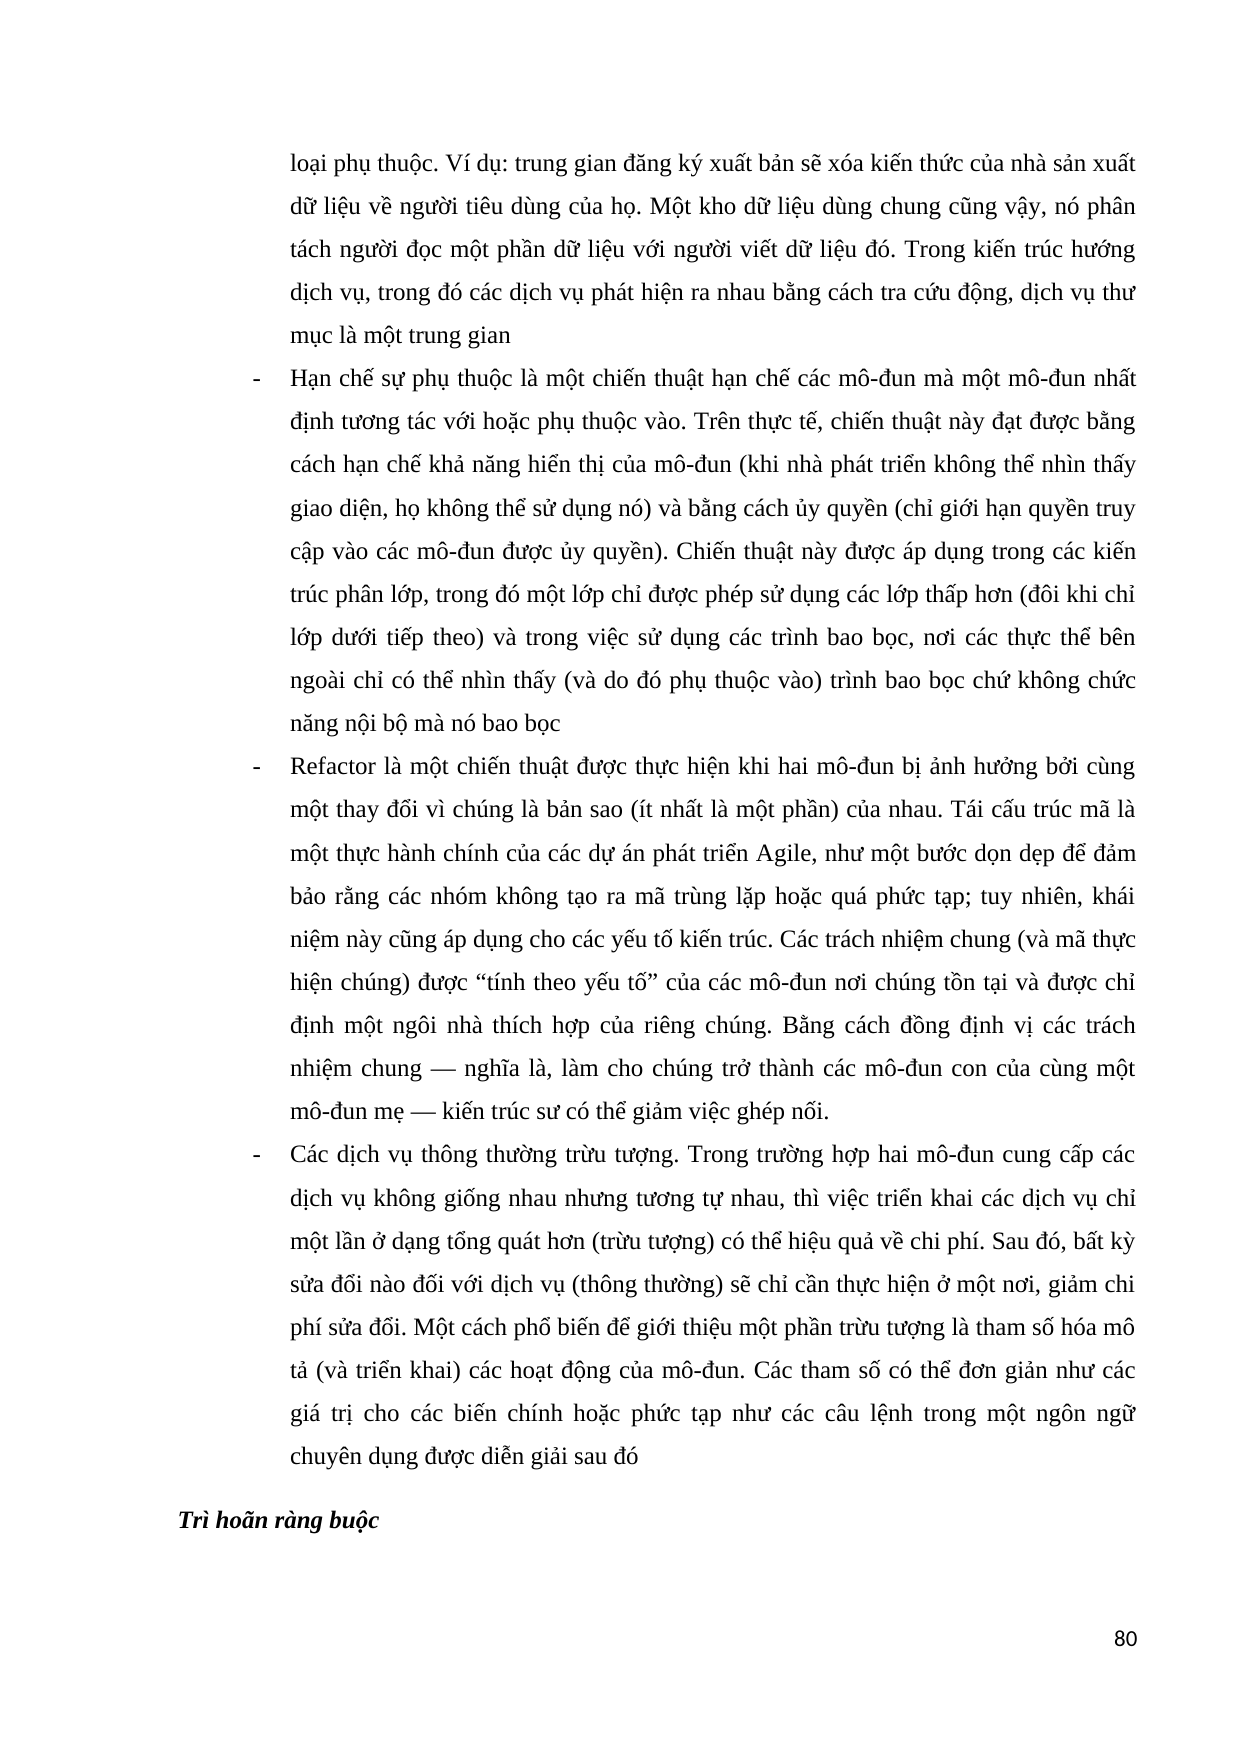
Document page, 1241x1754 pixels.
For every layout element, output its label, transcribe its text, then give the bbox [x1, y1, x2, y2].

list Các dịch vụ thông thường trừu tượng. Trong trường hợp hai mô-đun cung cấp các dịch vụ không giống nhau nhưng tương tự nhau, thì việc triển khai các dịch vụ chỉ một lần ở dạng tổng quát hơn (trừu tượng) có thể hiệu quả về chi phí. Sau đó, bất kỳ sửa đổi nào đối với dịch vụ (thông thường) sẽ chỉ cần thực hiện ở một nơi, giảm chi phí sửa đổi. Một cách phổ biến để giới thiệu một phần trừu tượng là tham số hóa mô tả (và triển khai) các hoạt động của mô-đun. Các tham số có thể đơn giản như các giá trị cho các biến chính hoặc phức tạp như các câu lệnh trong một ngôn ngữ chuyên dụng được diễn giải sau đó [252, 1139, 1137, 1470]
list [252, 148, 1137, 349]
text Trì hoãn ràng buộc [177, 1505, 1137, 1534]
list Refactor là một chiến thuật được thực hiện khi hai mô-đun bị ảnh hưởng bởi cùng một thay đổi vì chúng là bản sao (ít nhất là một phần) của nhau. Tái cấu trúc mã là một thực hành chính của các dự án phát triển Agile, như một bước dọn dẹp để đảm bảo rằng các nhóm không tạo ra mã trùng lặp hoặc quá phức tạp; tuy nhiên, khái niệm này cũng áp dụng cho các yếu tố kiến trúc. Các trách nhiệm chung (và mã thực hiện chúng) được “tính theo yếu tố” của các mô-đun nơi chúng tồn tại và được chỉ định một ngôi nhà thích hợp của riêng chúng. Bằng cách đồng định vị các trách nhiệm chung — nghĩa là, làm cho chúng trở thành các mô-đun con của cùng một mô-đun mẹ — kiến trúc sư có thể giảm việc ghép nối. [252, 751, 1137, 1125]
list Hạn chế sự phụ thuộc là một chiến thuật hạn chế các mô-đun mà một mô-đun nhất định tương tác với hoặc phụ thuộc vào. Trên thực tế, chiến thuật này đạt được bằng cách hạn chế khả năng hiển thị của mô-đun (khi nhà phát triển không thể nhìn thấy giao diện, họ không thể sử dụng nó) và bằng cách ủy quyền (chỉ giới hạn quyền truy cập vào các mô-đun được ủy quyền). Chiến thuật này được áp dụng trong các kiến trúc phân lớp, trong đó một lớp chỉ được phép sử dụng các lớp thấp hơn (đôi khi chỉ lớp dưới tiếp theo) và trong việc sử dụng các trình bao bọc, nơi các thực thể bên ngoài chỉ có thể nhìn thấy (và do đó phụ thuộc vào) trình bao bọc chứ không chức năng nội bộ mà nó bao bọc [252, 363, 1137, 737]
